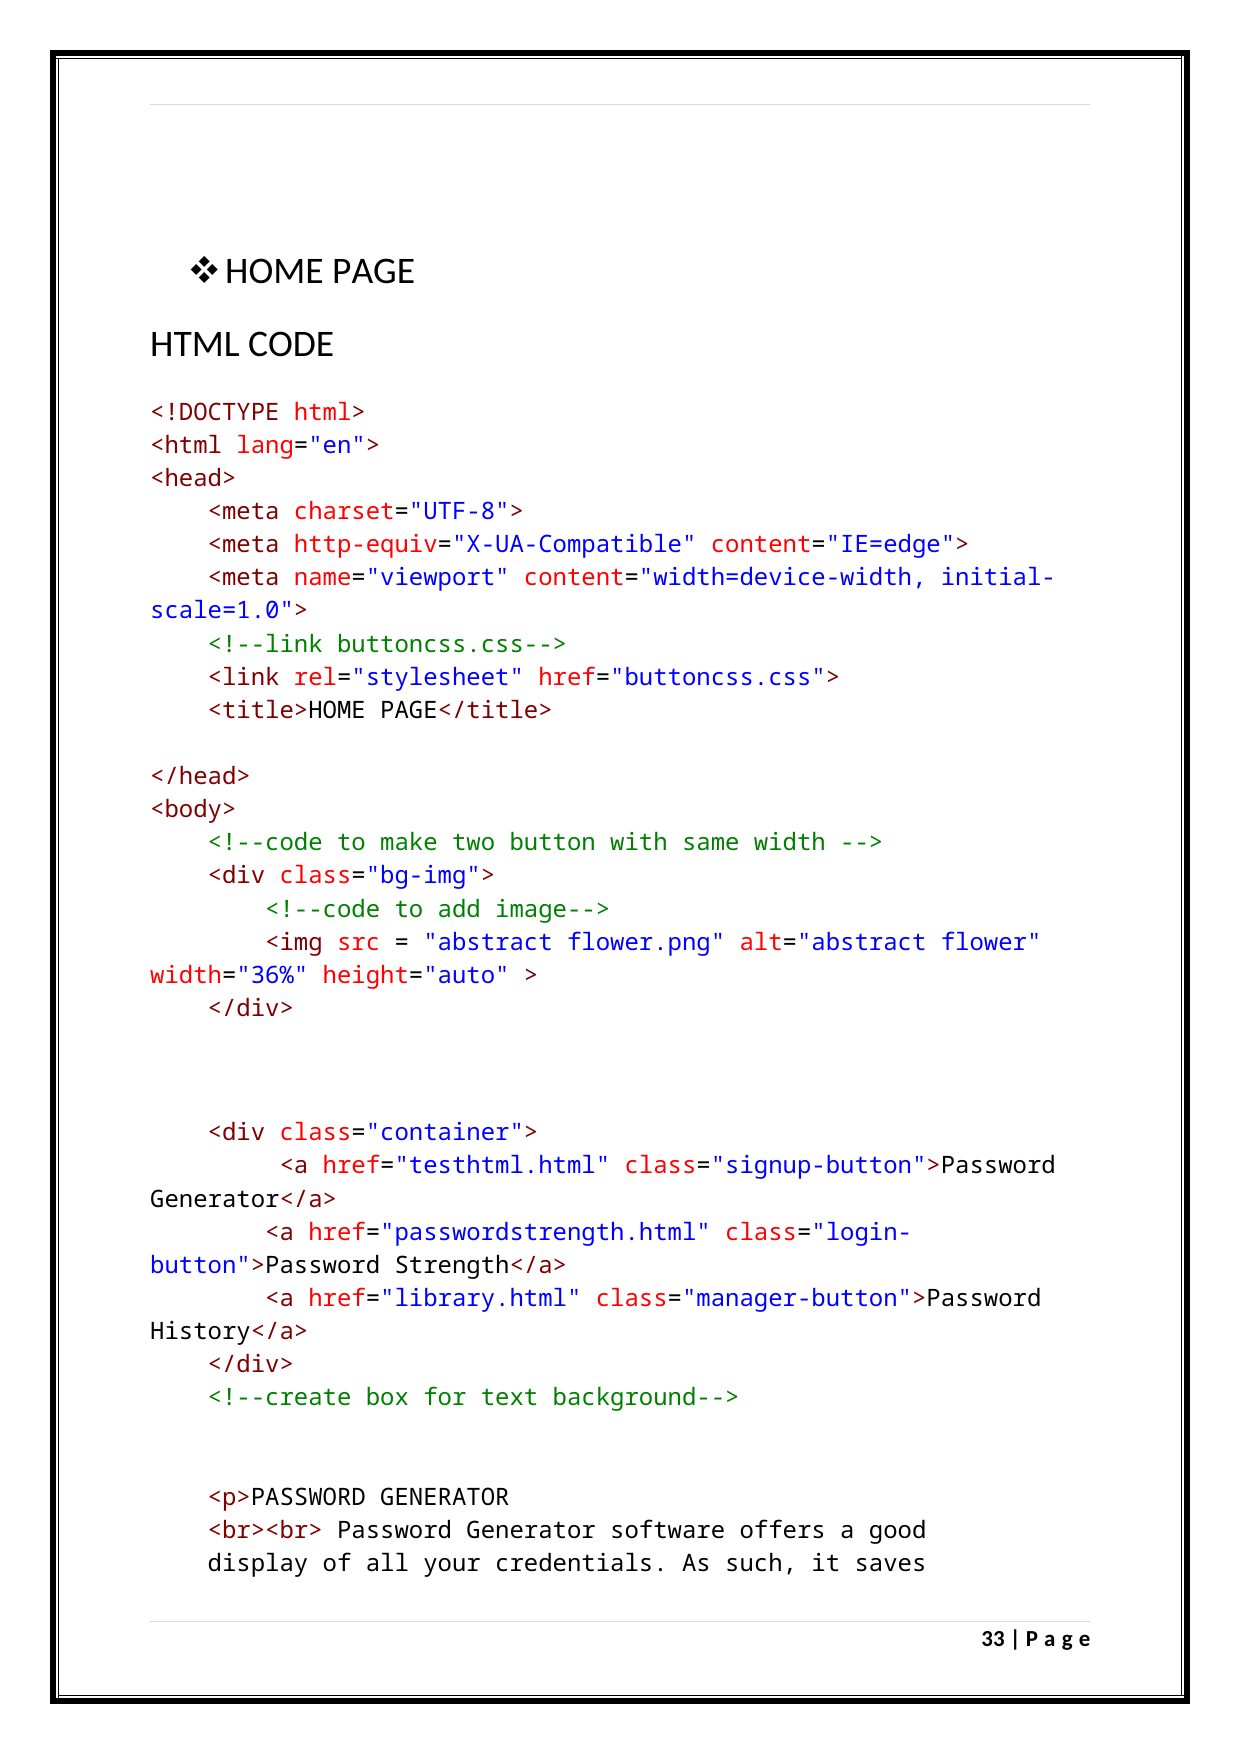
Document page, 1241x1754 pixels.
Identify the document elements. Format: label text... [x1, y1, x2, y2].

text <a href="passwordstrength.html" class="login-button">Password Strength</a> [150, 1214, 1090, 1280]
text <a href="testhtml.html" class="signup-button">Password Generator</a> [150, 1148, 1090, 1214]
text <br><br> Password Generator software offers a good [150, 1512, 1090, 1545]
text </div> [150, 1346, 1090, 1379]
text HTML CODE [150, 320, 1090, 366]
text display of all your credentials. As such, it saves [150, 1545, 1090, 1578]
text <img src = "abstract flower.png" alt="abstract flower" width="36%" height="auto" > [150, 924, 1090, 990]
text <html lang="en"> [150, 427, 1090, 460]
text <!--code to add image--> [150, 891, 1090, 924]
text <body> [150, 791, 1090, 824]
text <title>HOME PAGE</title> [150, 692, 1090, 725]
text <!--code to make two button with same width --> [150, 824, 1090, 858]
text <head> [150, 460, 1090, 493]
text <!DOCTYPE html> [150, 394, 1090, 427]
text <a href="library.html" class="manager-button">Password History</a> [150, 1280, 1090, 1346]
text <link rel="stylesheet" href="buttoncss.css"> [150, 659, 1090, 692]
text <meta charset="UTF-8"> [150, 493, 1090, 526]
list HOME PAGE [187, 247, 1090, 293]
text <!--create box for text background--> [150, 1379, 1090, 1413]
text </div> [150, 990, 1090, 1023]
text <div class="bg-img"> [150, 858, 1090, 891]
text <meta http-equiv="X-UA-Compatible" content="IE=edge"> [150, 526, 1090, 559]
text <!--link buttoncss.css--> [150, 626, 1090, 659]
text <p>PASSWORD GENERATOR [150, 1479, 1090, 1512]
text </head> [150, 758, 1090, 791]
text <div class="container"> [150, 1114, 1090, 1148]
text <meta name="viewport" content="width=device-width, initial-scale=1.0"> [150, 559, 1090, 626]
